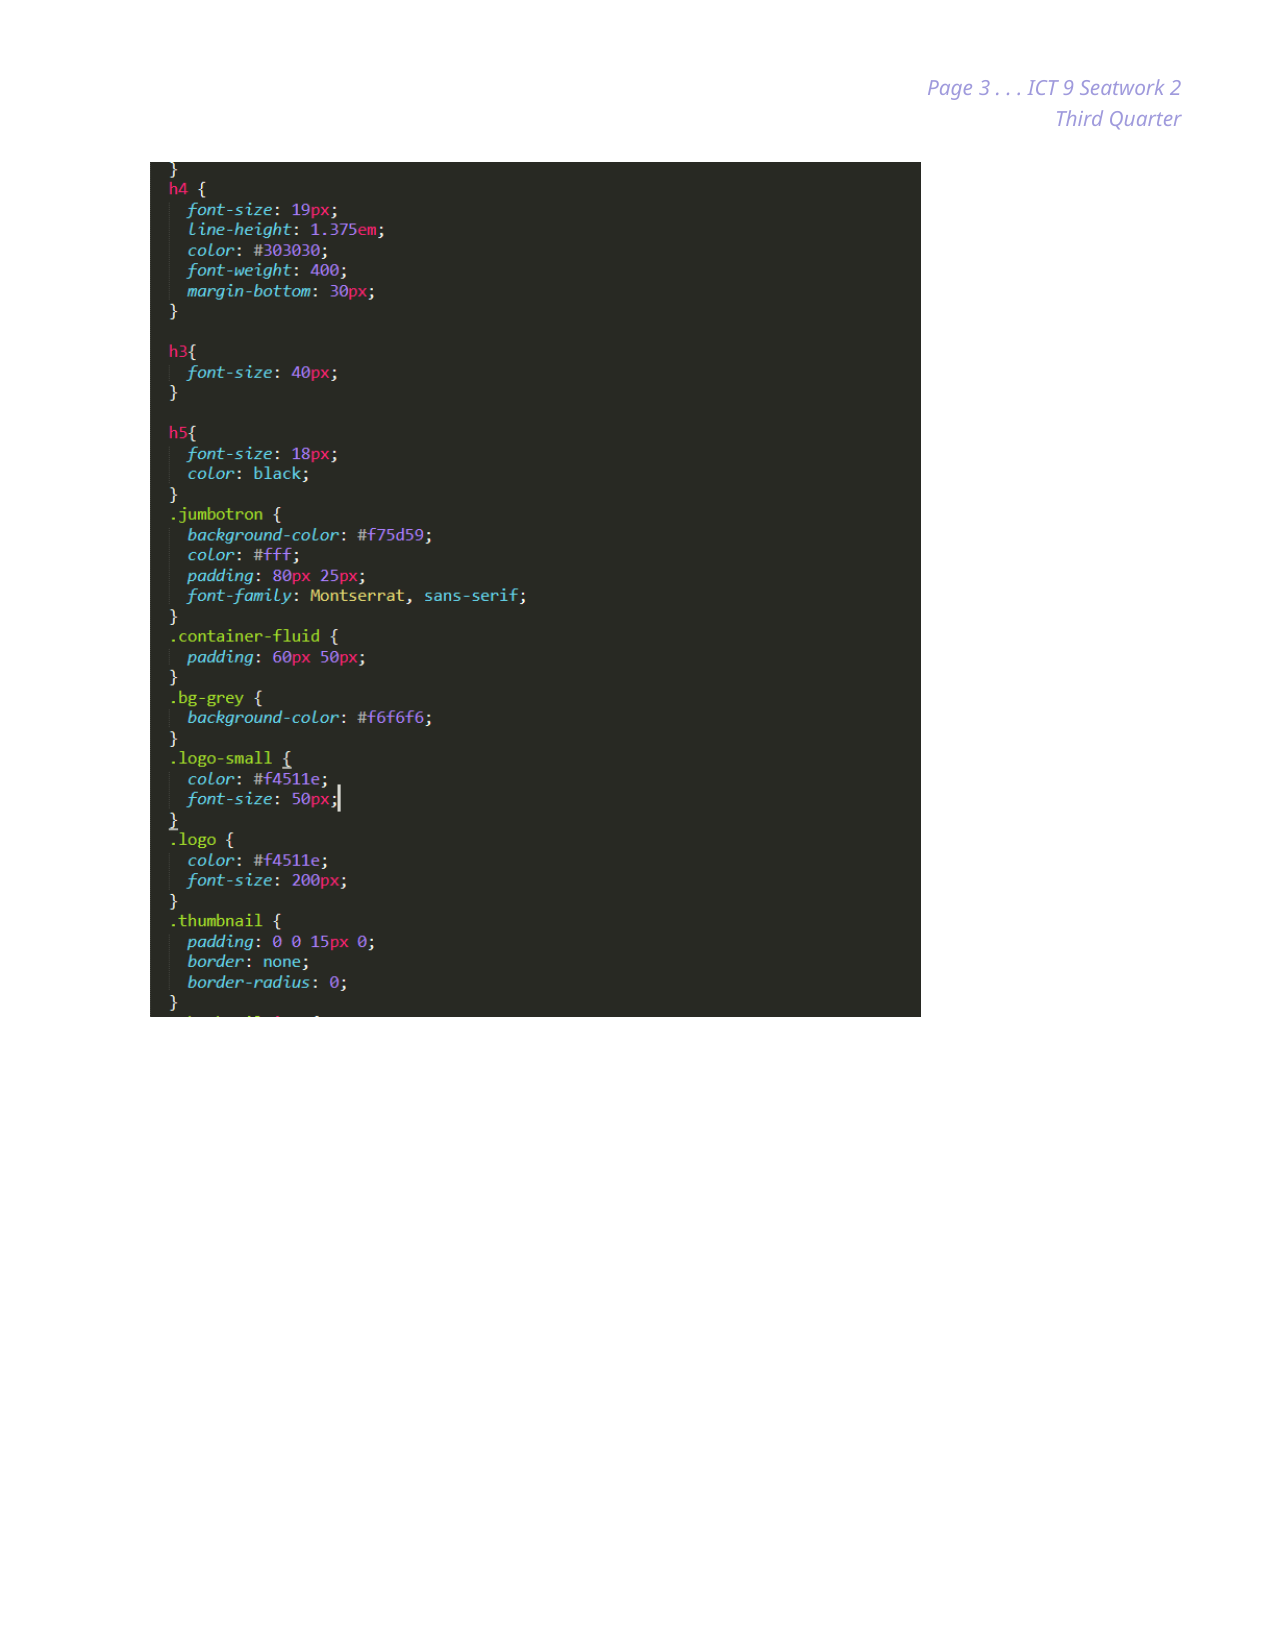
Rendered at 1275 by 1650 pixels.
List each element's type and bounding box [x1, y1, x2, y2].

picture [150, 162, 921, 1017]
